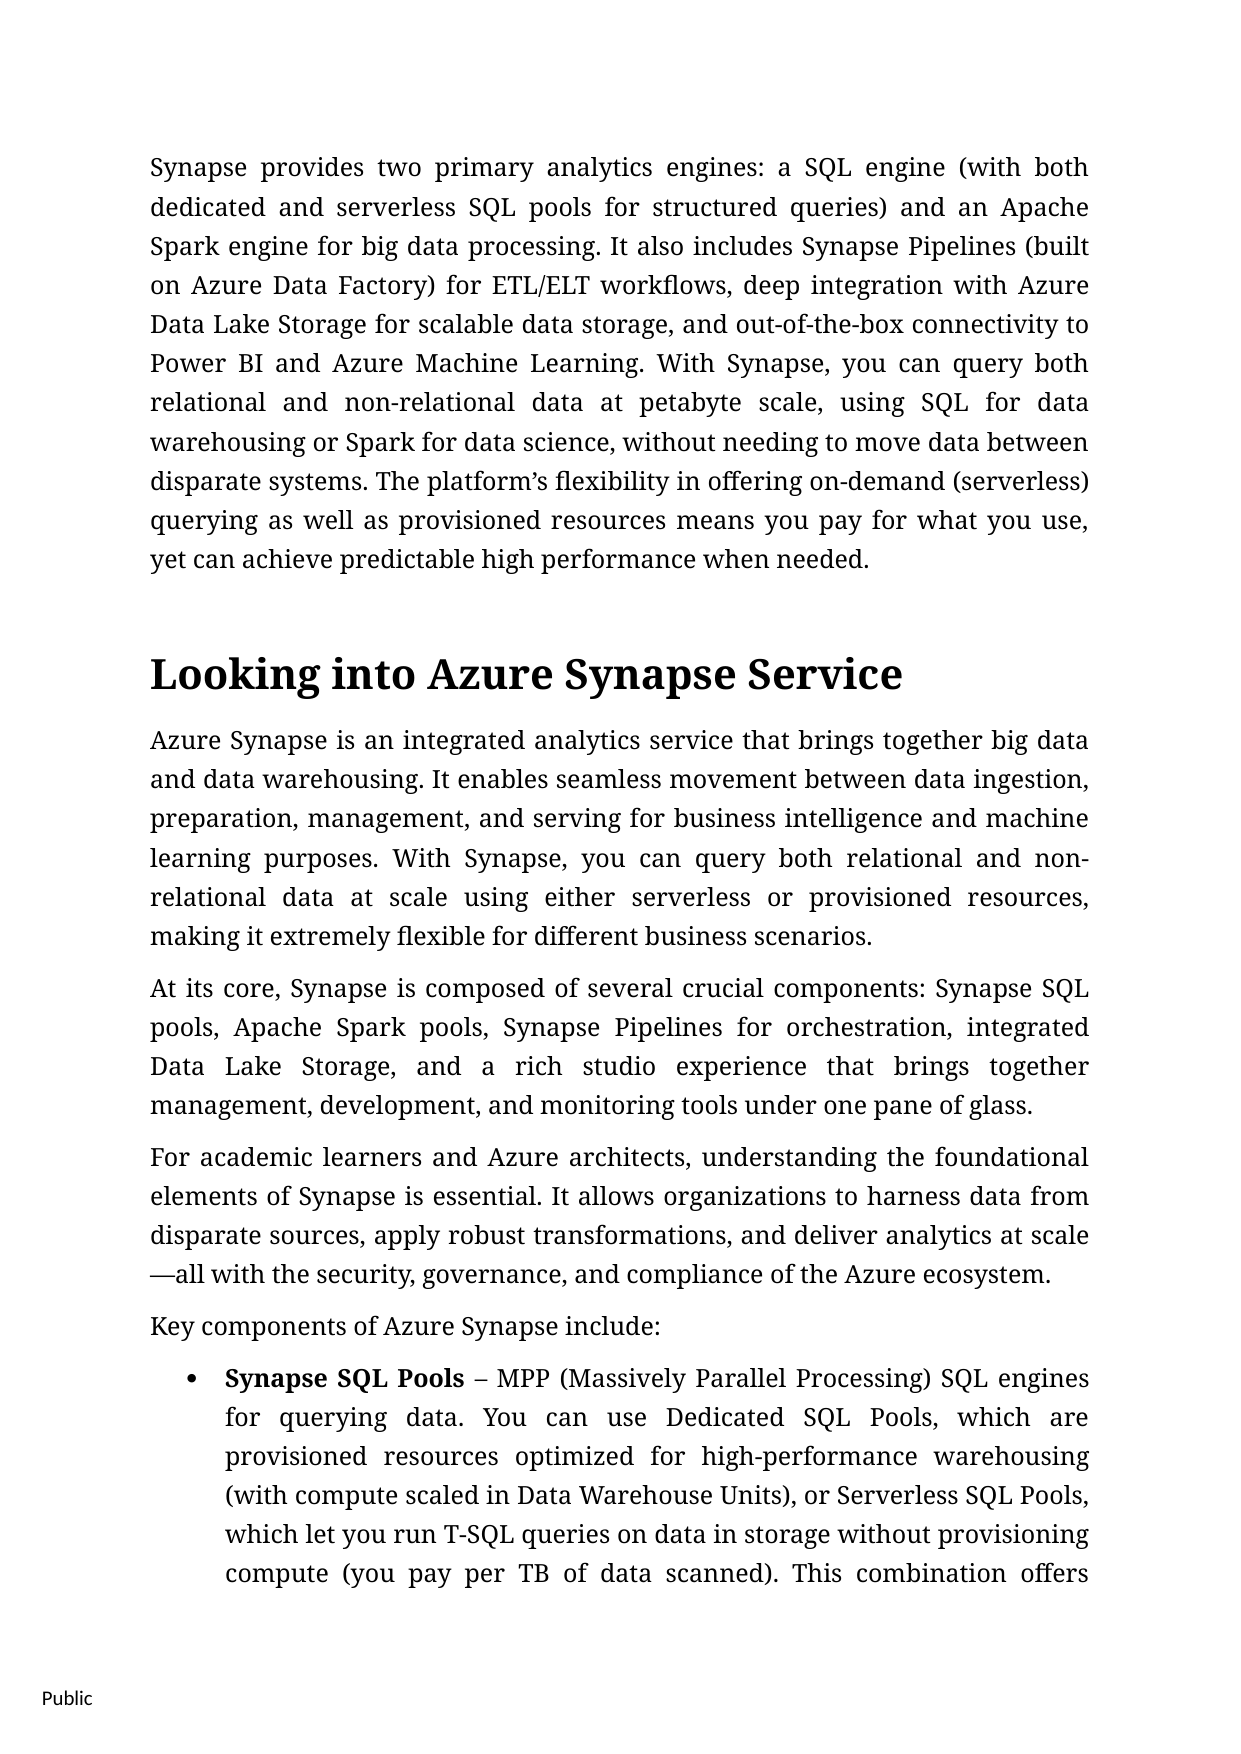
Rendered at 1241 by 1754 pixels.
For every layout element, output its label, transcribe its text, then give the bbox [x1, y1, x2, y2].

text At its core, Synapse is composed of several crucial components: Synapse SQL pools, Apache Spark pools, Synapse Pipelines for orchestration, integrated Data Lake Storage, and a rich studio experience that brings together management, development, and monitoring tools under one pane of glass. [150, 970, 1090, 1122]
text For academic learners and Azure architects, understanding the foundational elements of Synapse is essential. It allows organizations to harness data from disparate sources, apply robust transformations, and deliver analytics at scale—all with the security, governance, and compliance of the Azure ecosystem. [150, 1139, 1090, 1291]
text Key components of Azure Synapse include: [150, 1308, 1090, 1343]
text Azure Synapse is an integrated analytics service that brings together big data and data warehousing. It enables seamless movement between data ingestion, preparation, management, and serving for business intelligence and machine learning purposes. With Synapse, you can query both relational and non-relational data at scale using either serverless or provisioned resources, making it extremely flexible for different business scenarios. [150, 723, 1090, 953]
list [187, 1360, 1090, 1590]
subtitle Looking into Azure Synapse Service [150, 645, 1090, 702]
text Synapse provides two primary analytics engines: a SQL engine (with both dedicated and serverless SQL pools for structured queries) and an Apache Spark engine for big data processing. It also includes Synapse Pipelines (built on Azure Data Factory) for ETL/ELT workflows, deep integration with Azure Data Lake Storage for scalable data storage, and out-of-the-box connectivity to Power BI and Azure Machine Learning. With Synapse, you can query both relational and non-relational data at petabyte scale, using SQL for data warehousing or Spark for data science, without needing to move data between disparate systems. The platform’s flexibility in offering on-demand (serverless) querying as well as provisioned resources means you pay for what you use, yet can achieve predictable high performance when needed. [150, 150, 1090, 576]
